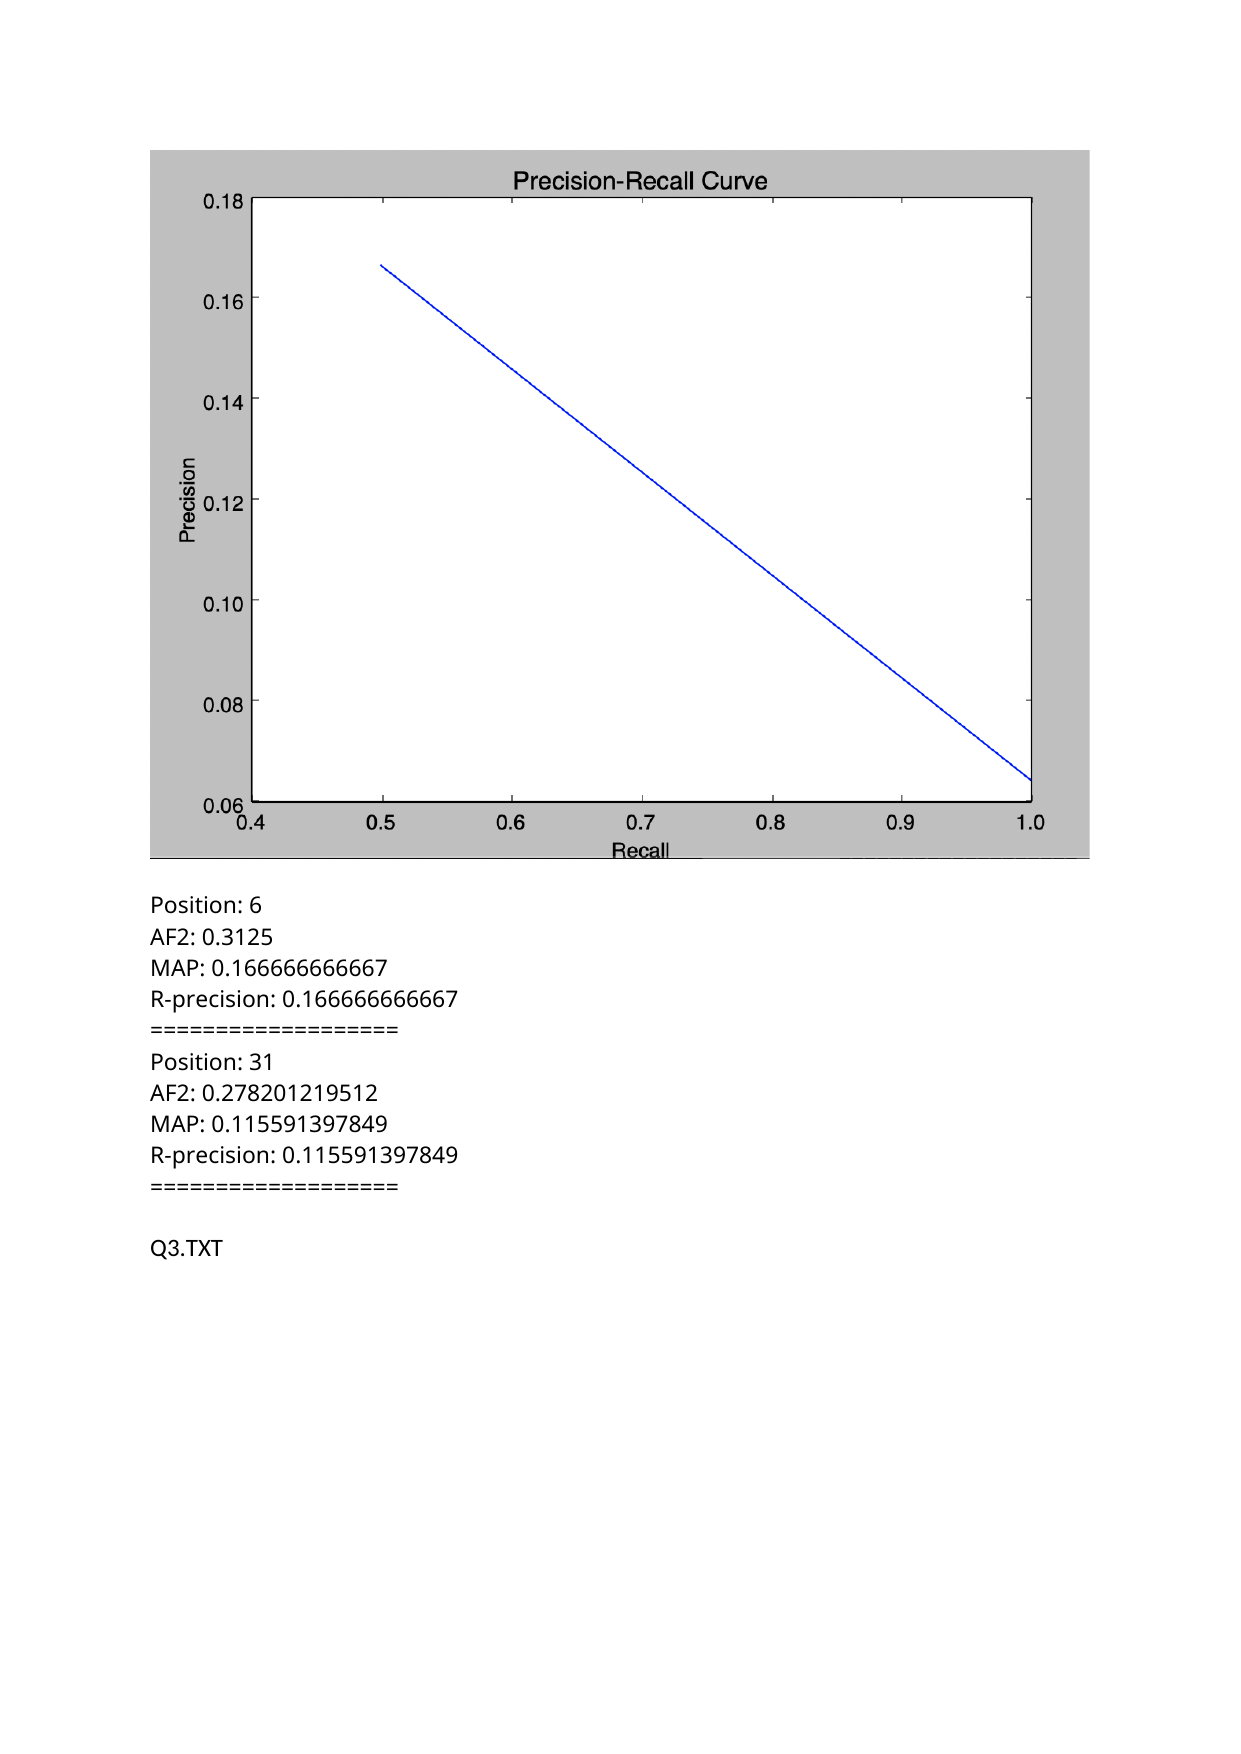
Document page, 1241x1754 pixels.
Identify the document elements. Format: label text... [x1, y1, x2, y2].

text R-precision: 0.166666666667 [150, 983, 1090, 1014]
text Position: 31 [150, 1045, 1090, 1077]
text =================== [150, 1170, 1090, 1202]
text MAP: 0.115591397849 [150, 1108, 1090, 1139]
text MAP: 0.166666666667 [150, 952, 1090, 983]
text AF2: 0.3125 [150, 920, 1090, 952]
text AF2: 0.278201219512 [150, 1077, 1090, 1108]
text R-precision: 0.115591397849 [150, 1139, 1090, 1170]
picture [150, 150, 1090, 859]
text Position: 6 [150, 889, 1090, 920]
text Q3.TXT [150, 1232, 1090, 1263]
text =================== [150, 1014, 1090, 1045]
